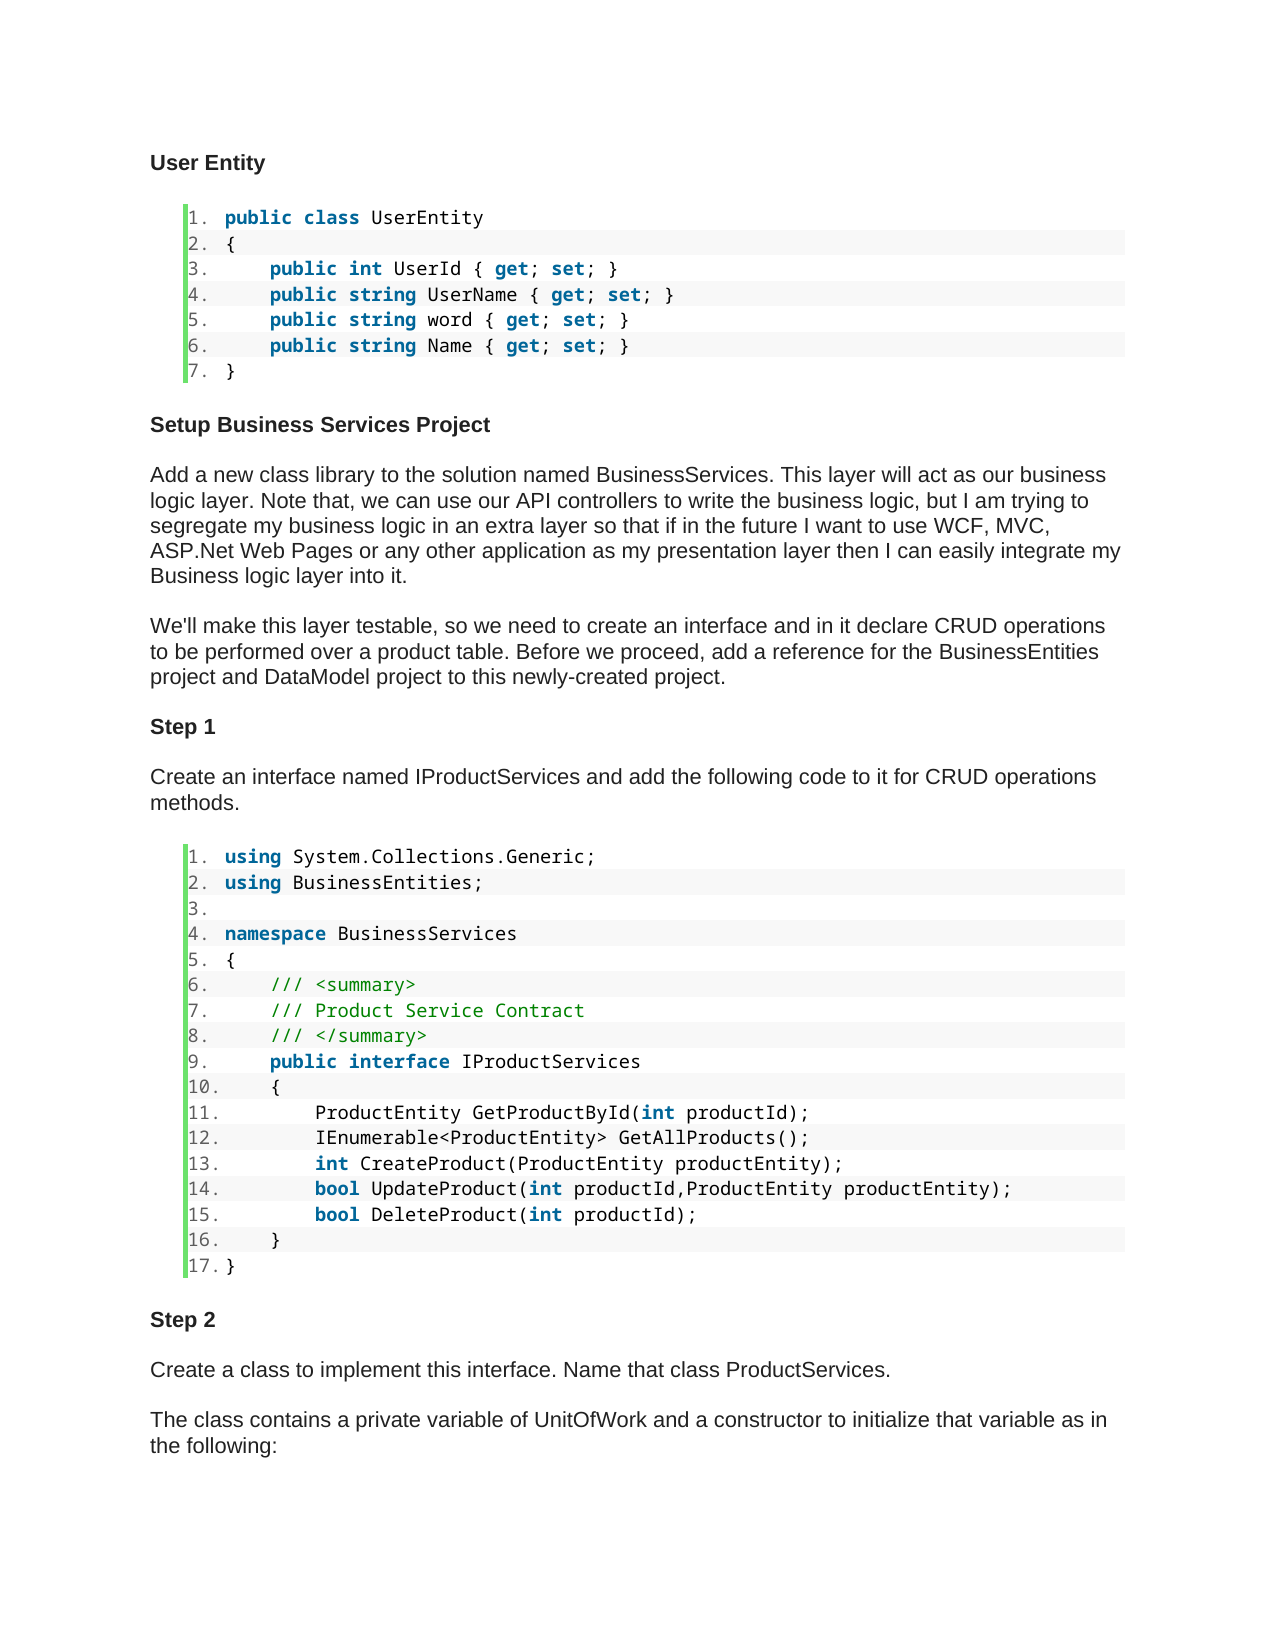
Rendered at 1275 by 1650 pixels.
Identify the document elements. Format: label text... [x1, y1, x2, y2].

list public interface IProductServices [188, 1048, 1125, 1073]
text We'll make this layer testable, so we need to create an interface and in it declare CRUD operations to be performed over a product table. Before we proceed, add a reference for the BusinessEntities project and DataModel project to this newly-created project. [150, 613, 1125, 689]
text Add a new class library to the solution named BusinessServices. This layer will act as our business logic layer. Note that, we can use our API controllers to write the business logic, but I am trying to segregate my business logic in an extra layer so that if in the future I want to use WCF, MVC, ASP.Net Web Pages or any other application as my presentation layer then I can easily integrate my Business logic layer into it. [150, 462, 1125, 588]
list namespace BusinessServices [188, 920, 1125, 946]
text User Entity [150, 150, 1125, 175]
list bool UpdateProduct(int productId,ProductEntity productEntity); [188, 1176, 1125, 1201]
list ProductEntity GetProductById(int productId); [188, 1099, 1125, 1124]
text Step 2 [150, 1307, 1125, 1332]
list public string word { get; set; } [188, 306, 1125, 332]
text Setup Business Services Project [150, 412, 1125, 437]
list public string UserName { get; set; } [188, 281, 1125, 306]
list int CreateProduct(ProductEntity productEntity); [188, 1150, 1125, 1176]
text Create a class to implement this interface. Name that class ProductServices. [150, 1357, 1125, 1382]
list } [188, 1227, 1125, 1252]
list { [188, 946, 1125, 971]
text The class contains a private variable of UnitOfWork and a constructor to initialize that variable as in the following: [150, 1407, 1125, 1458]
list IEnumerable<ProductEntity> GetAllProducts(); [188, 1124, 1125, 1150]
list /// </summary> [188, 1022, 1125, 1048]
list } [188, 1252, 1125, 1278]
list /// <summary> [188, 971, 1125, 997]
list /// Product Service Contract [188, 997, 1125, 1022]
list bool DeleteProduct(int productId); [188, 1201, 1125, 1227]
text Step 1 [150, 714, 1125, 739]
list using System.Collections.Generic; [188, 844, 1125, 869]
list { [188, 1073, 1125, 1099]
list public string Name { get; set; } [188, 332, 1125, 357]
list } [188, 357, 1125, 383]
list public int UserId { get; set; } [188, 255, 1125, 281]
text Create an interface named IProductServices and add the following code to it for CRUD operations methods. [150, 764, 1125, 815]
list { [188, 230, 1125, 255]
list public class UserEntity [188, 204, 1125, 230]
list using BusinessEntities; [188, 869, 1125, 895]
